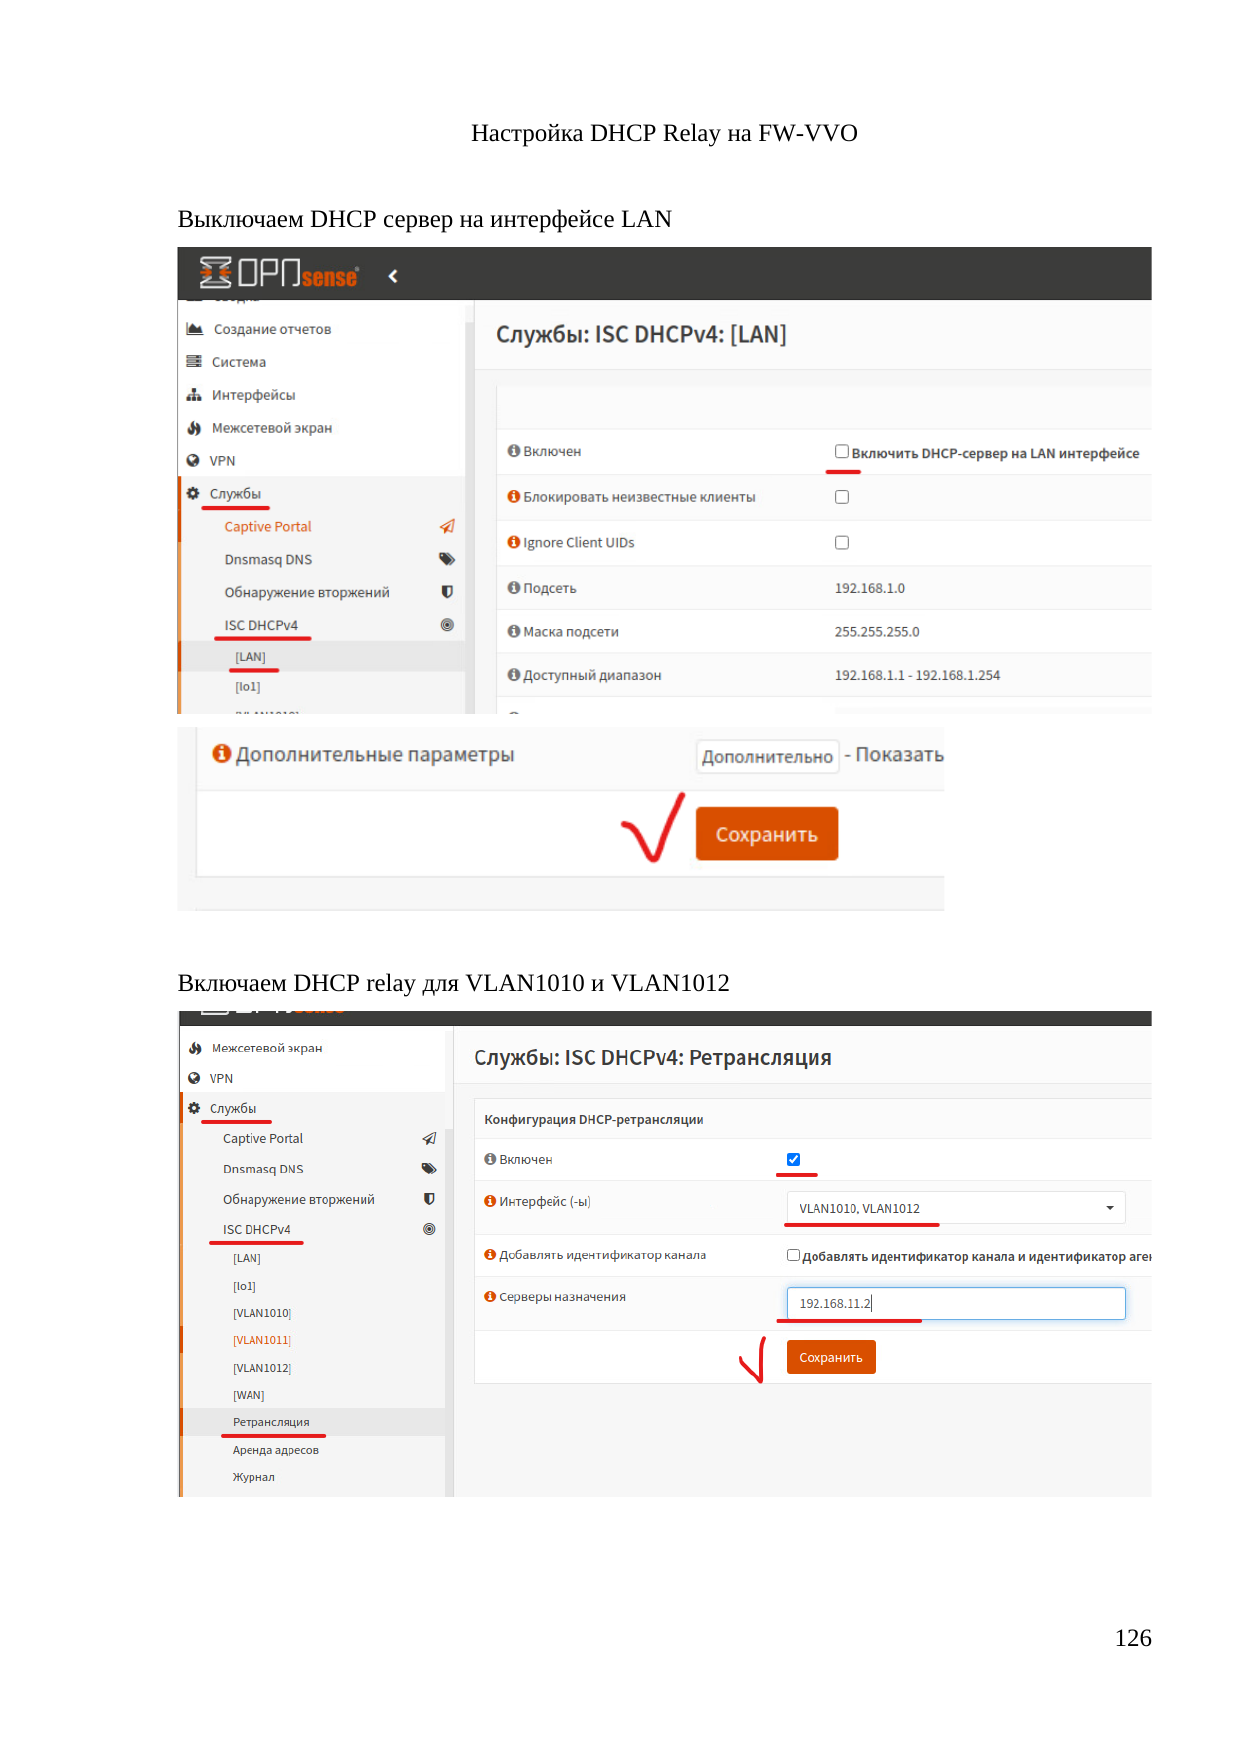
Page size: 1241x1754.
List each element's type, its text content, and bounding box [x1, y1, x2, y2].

picture [177, 247, 1152, 714]
picture [177, 1011, 1152, 1497]
text Включаем DHCP relay для VLAN1010 и VLAN1012 [177, 968, 1152, 997]
picture [177, 727, 945, 911]
text Настройка DHCP Relay на FW-VVO [177, 118, 1152, 147]
text Выключаем DHCP сервер на интерфейсе LAN [177, 204, 1152, 233]
